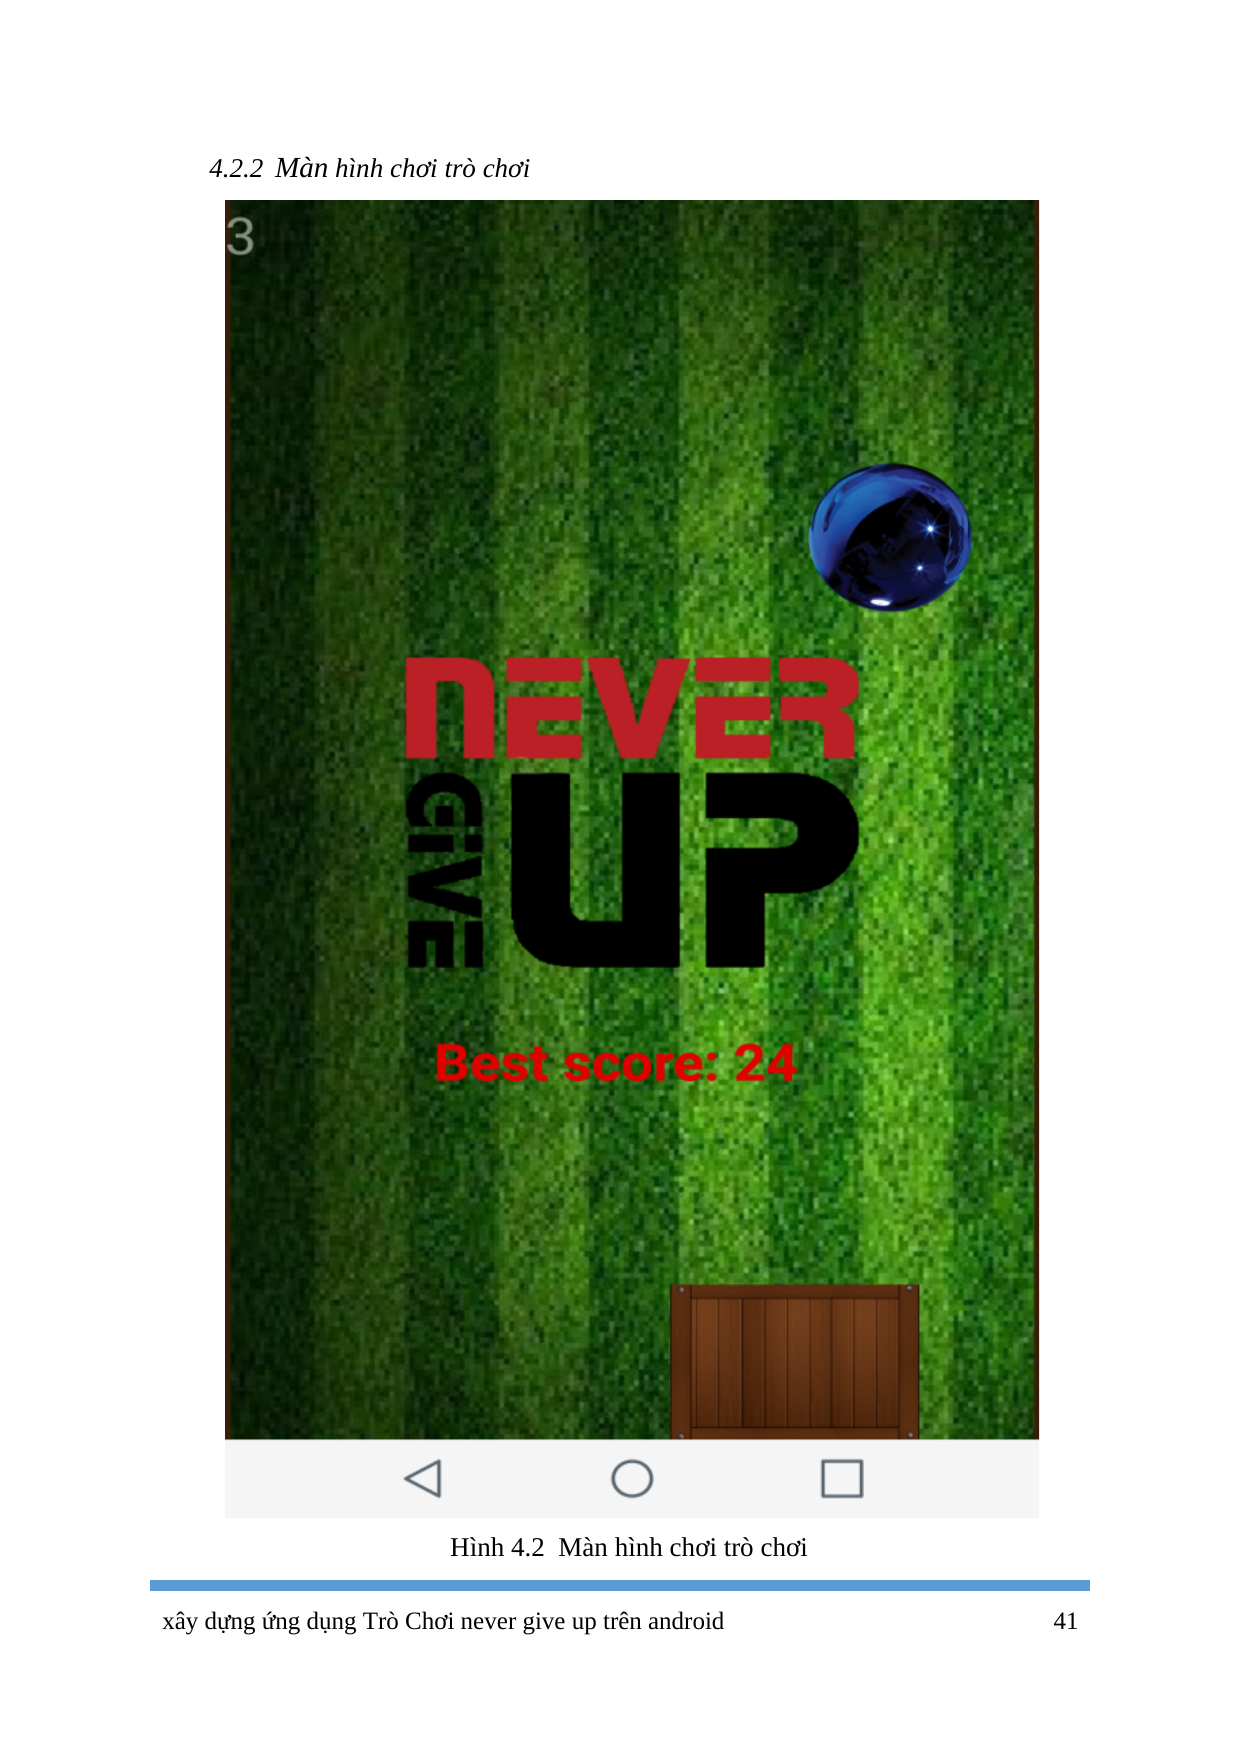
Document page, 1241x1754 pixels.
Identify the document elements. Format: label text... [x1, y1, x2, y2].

picture [225, 200, 1040, 1518]
list Màn hình chơi trò chơi [209, 150, 1090, 183]
list Hình 4.2 Màn hình chơi trò chơi [439, 1532, 1090, 1563]
